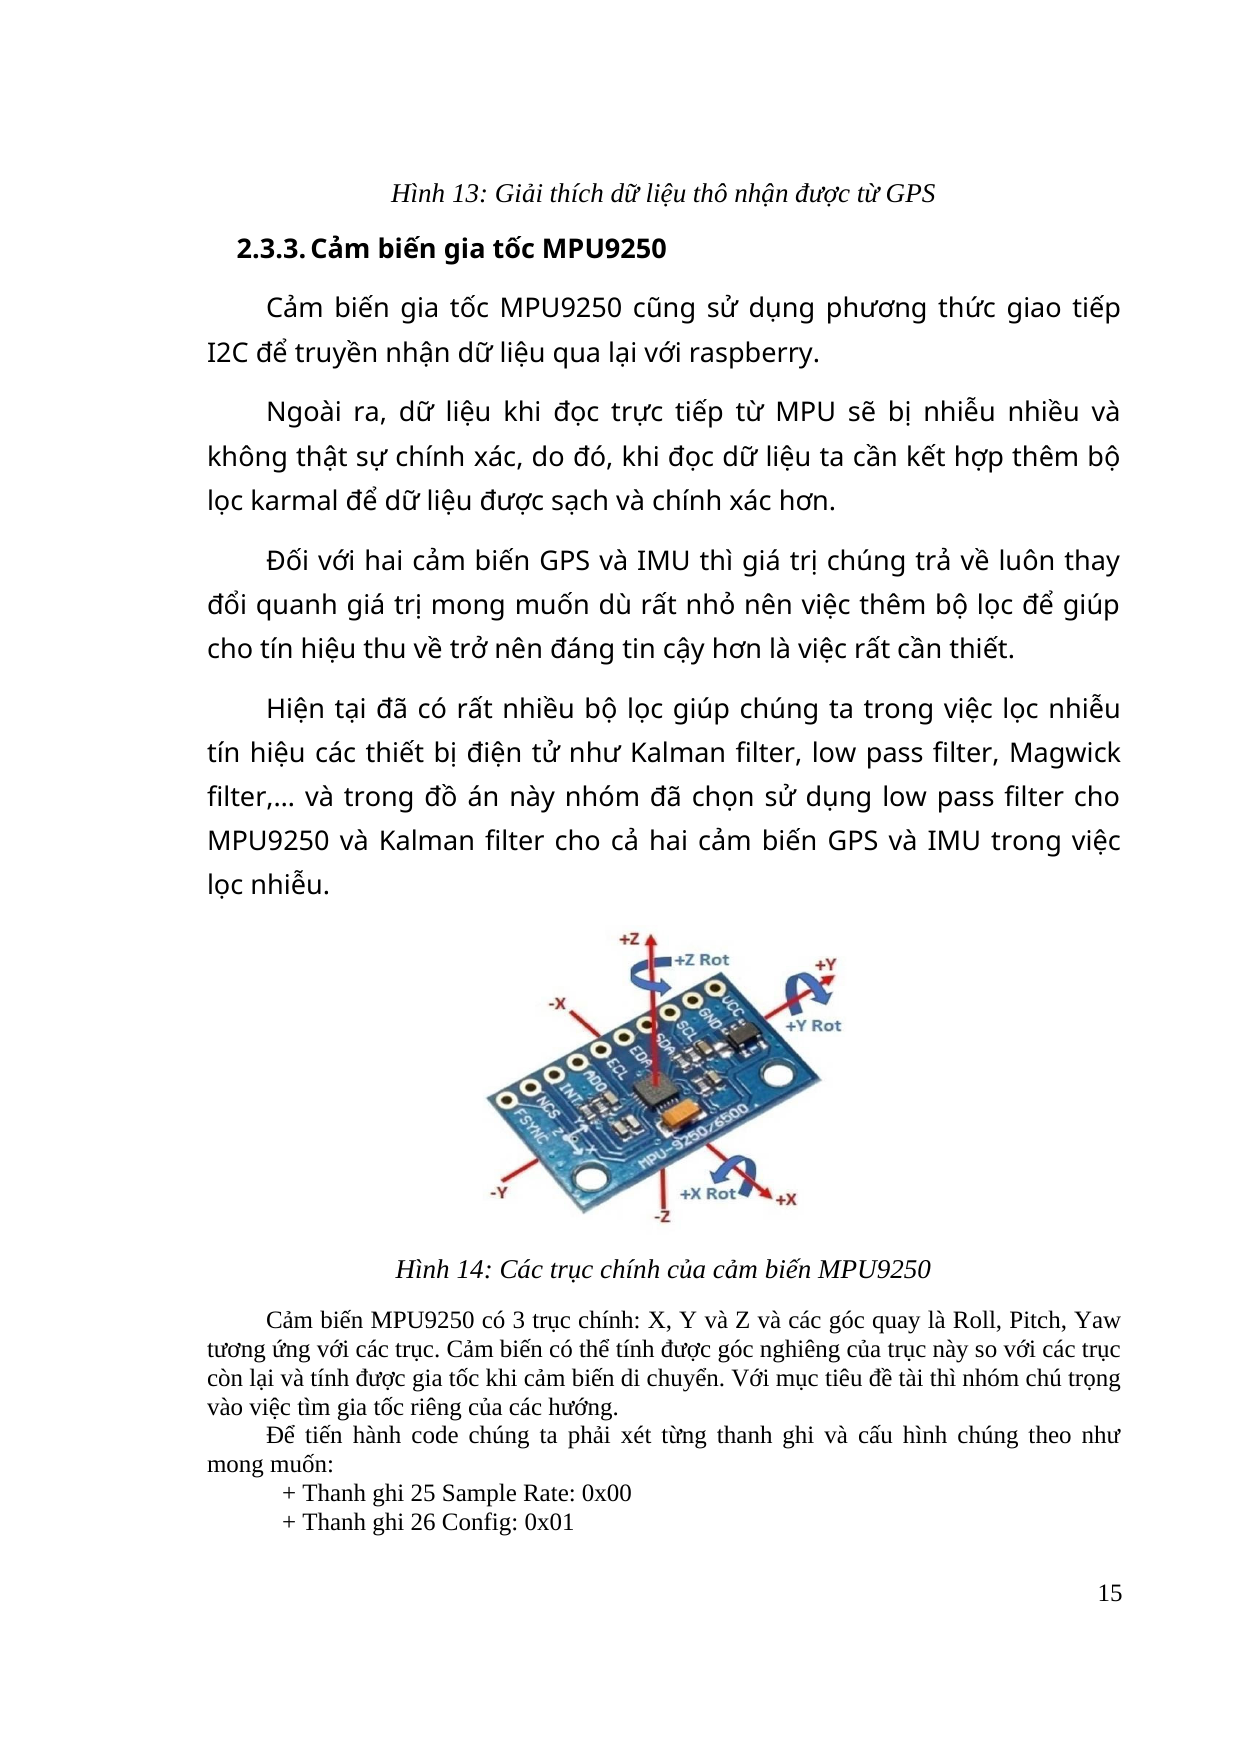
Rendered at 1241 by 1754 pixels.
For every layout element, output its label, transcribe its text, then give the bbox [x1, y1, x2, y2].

list Hiện tại đã có rất nhiều bộ lọc giúp chúng ta trong việc lọc nhiễu tín hiệu các thiết bị điện tử như Kalman filter, low pass filter, Magwick filter,… và trong đồ án này nhóm đã chọn sử dụng low pass filter cho MPU9250 và Kalman filter cho cả hai cảm biến GPS và IMU trong việc lọc nhiễu. [207, 689, 1122, 903]
list Đối với hai cảm biến GPS và IMU thì giá trị chúng trả về luôn thay đổi quanh giá trị mong muốn dù rất nhỏ nên việc thêm bộ lọc để giúp cho tín hiệu thu về trở nên đáng tin cậy hơn là việc rất cần thiết. [207, 541, 1122, 666]
text + Thanh ghi 26 Config: 0x01 [207, 1507, 1122, 1535]
picture [482, 925, 847, 1242]
list Ngoài ra, dữ liệu khi đọc trực tiếp từ MPU sẽ bị nhiễu nhiều và không thật sự chính xác, do đó, khi đọc dữ liệu ta cần kết hợp thêm bộ lọc karmal để dữ liệu được sạch và chính xác hơn. [207, 393, 1122, 518]
text Hình 14: Các trục chính của cảm biến MPU9250 [207, 1253, 1122, 1284]
list Cảm biến gia tốc MPU9250 [236, 229, 1122, 266]
text Hình 13: Giải thích dữ liệu thô nhận được từ GPS [207, 177, 1122, 208]
list Cảm biến gia tốc MPU9250 cũng sử dụng phương thức giao tiếp I2C để truyền nhận dữ liệu qua lại với raspberry. [207, 289, 1122, 370]
text Để tiến hành code chúng ta phải xét từng thanh ghi và cấu hình chúng theo như mong muốn: [207, 1420, 1122, 1478]
text + Thanh ghi 25 Sample Rate: 0x00 [207, 1478, 1122, 1507]
text Cảm biến MPU9250 có 3 trục chính: X, Y và Z và các góc quay là Roll, Pitch, Yaw tương ứng với các trục. Cảm biến có thể tính được góc nghiêng của trục này so với các trục còn lại và tính được gia tốc khi cảm biến di chuyển. Với mục tiêu đề tài thì nhóm chú trọng vào việc tìm gia tốc riêng của các hướng. [207, 1305, 1122, 1420]
